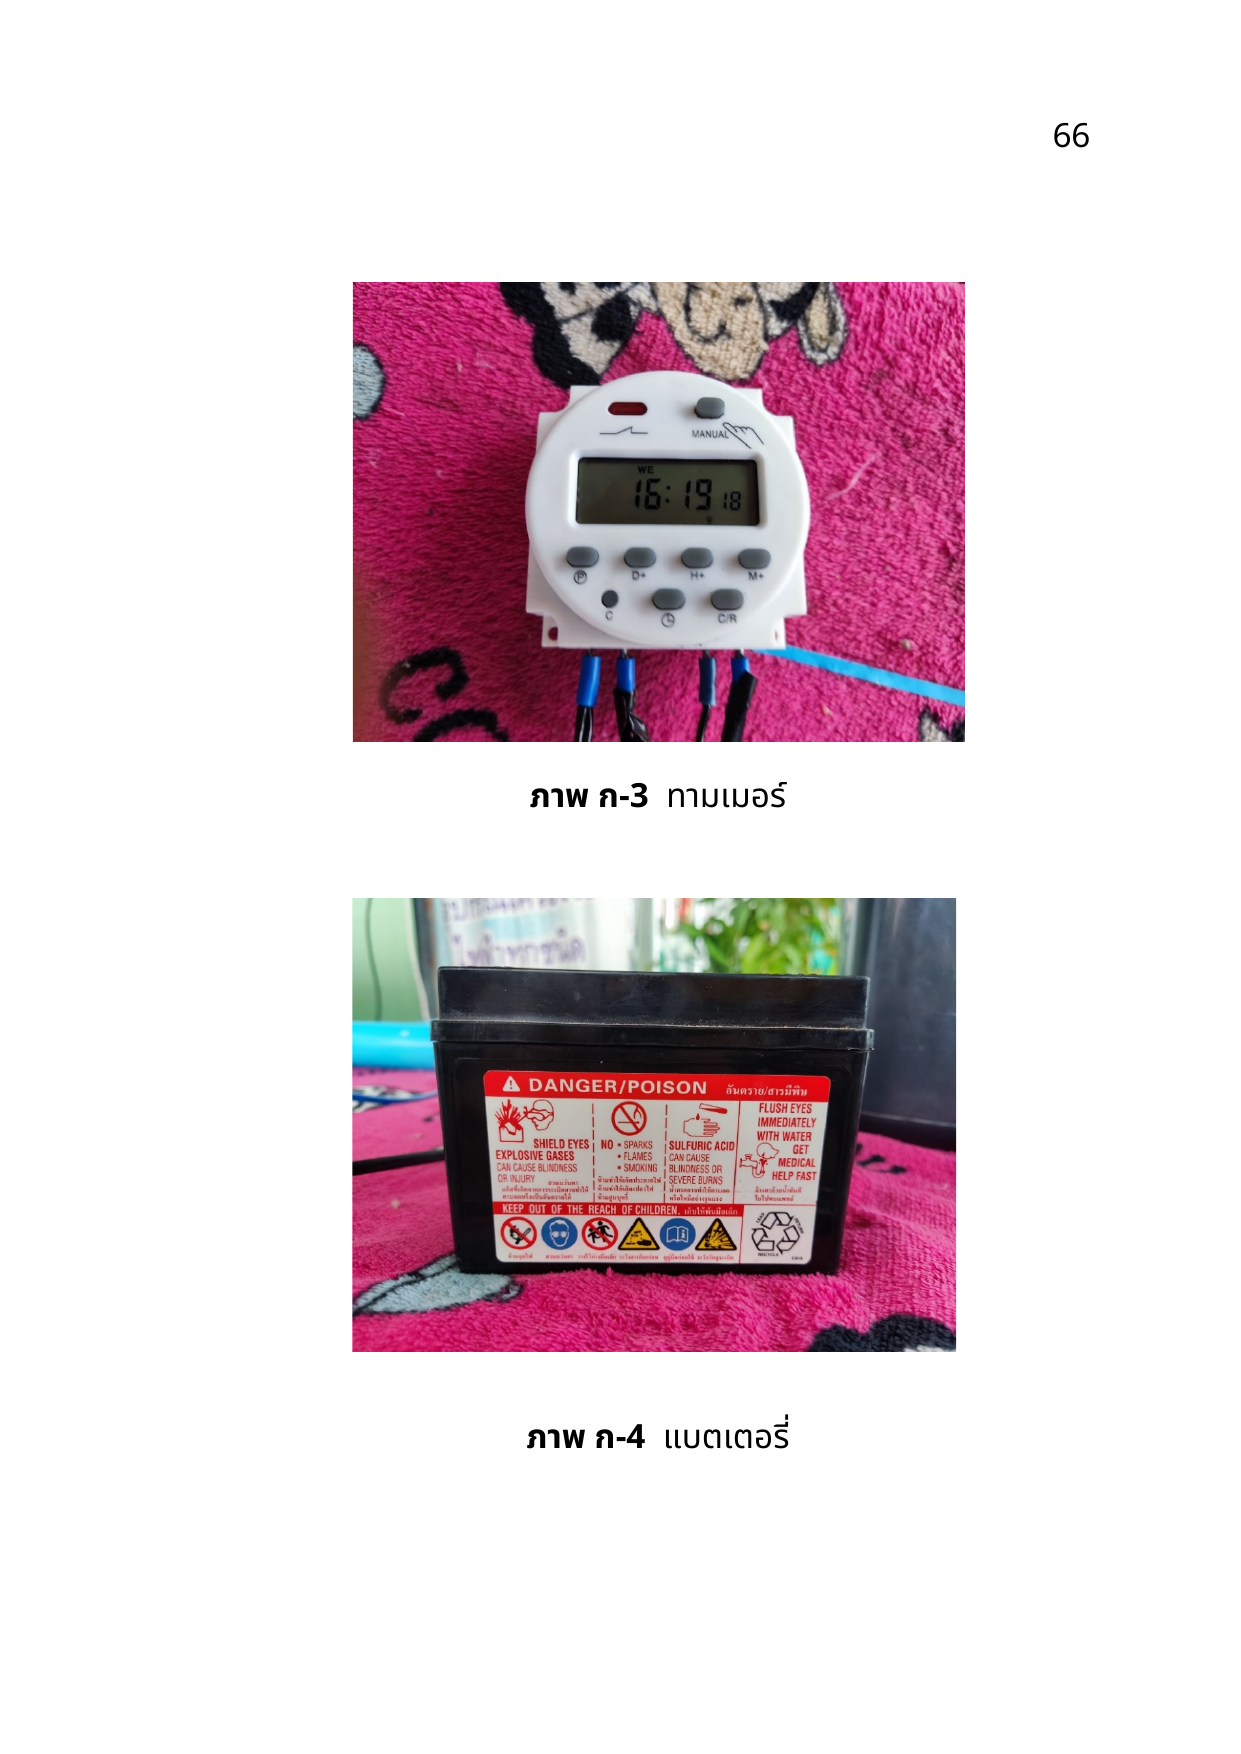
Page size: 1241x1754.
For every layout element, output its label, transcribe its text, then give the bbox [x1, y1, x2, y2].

picture [352, 898, 957, 1352]
text ภาพ ก-4 แบตเตอรี่ [225, 1413, 1090, 1463]
text ภาพ ก-3 ทามเมอร์ [225, 772, 1090, 823]
picture [352, 282, 965, 742]
